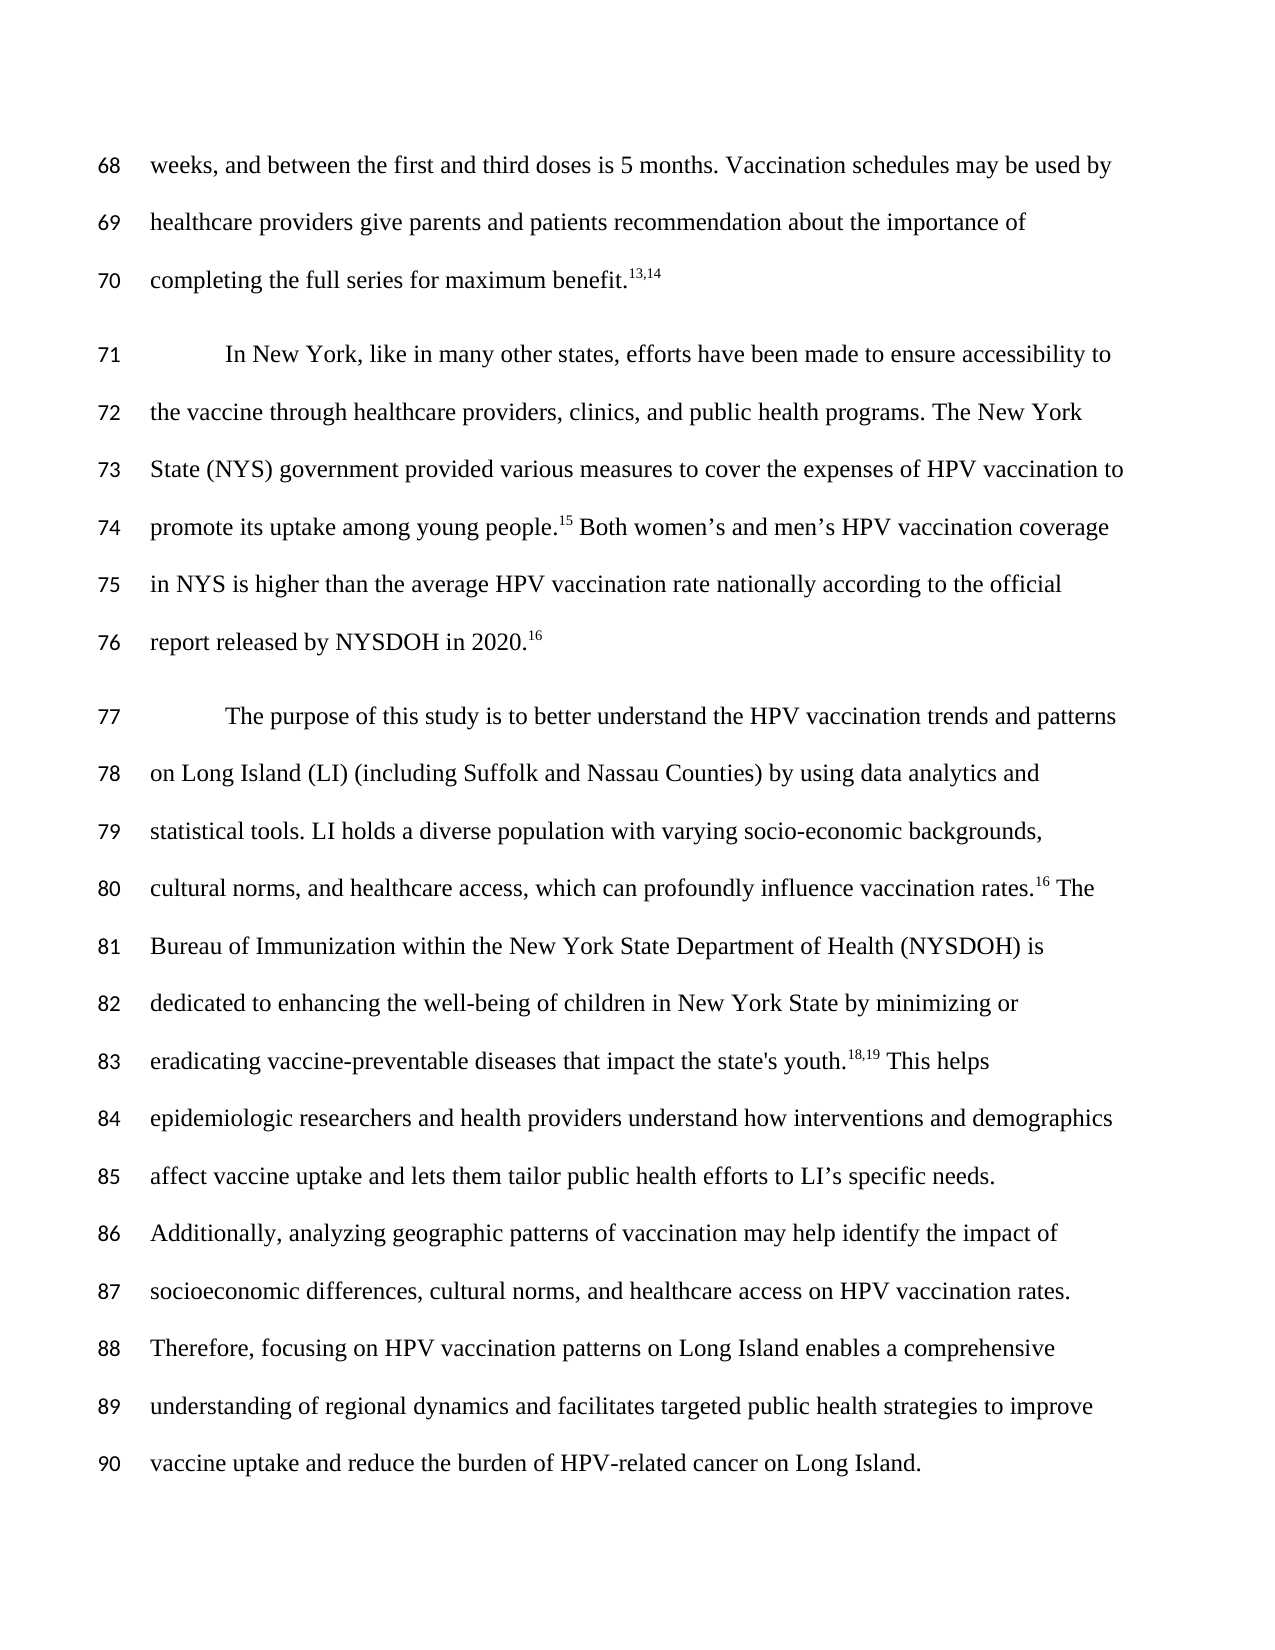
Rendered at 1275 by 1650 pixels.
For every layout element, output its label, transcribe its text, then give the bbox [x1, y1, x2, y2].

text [150, 150, 1125, 294]
text In New York, like in many other states, efforts have been made to ensure accessibility to the vaccine through healthcare providers, clinics, and public health programs. The New York State (NYS) government provided various measures to cover the expenses of HPV vaccination to promote its uptake among young people.15 Both women’s and men’s HPV vaccination coverage in NYS is higher than the average HPV vaccination rate nationally according to the official report released by NYSDOH in 2020.16 [150, 339, 1125, 655]
text The purpose of this study is to better understand the HPV vaccination trends and patterns on Long Island (LI) (including Suffolk and Nassau Counties) by using data analytics and statistical tools. LI holds a diverse population with varying socio-economic backgrounds, cultural norms, and healthcare access, which can profoundly influence vaccination rates.16 The Bureau of Immunization within the New York State Department of Health (NYSDOH) is dedicated to enhancing the well-being of children in New York State by minimizing or eradicating vaccine-preventable diseases that impact the state's youth.18,19 This helps epidemiologic researchers and health providers understand how interventions and demographics affect vaccine uptake and lets them tailor public health efforts to LI’s specific needs. Additionally, analyzing geographic patterns of vaccination may help identify the impact of socioeconomic differences, cultural norms, and healthcare access on HPV vaccination rates. Therefore, focusing on HPV vaccination patterns on Long Island enables a comprehensive understanding of regional dynamics and facilitates targeted public health strategies to improve vaccine uptake and reduce the burden of HPV-related cancer on Long Island. [150, 701, 1125, 1477]
